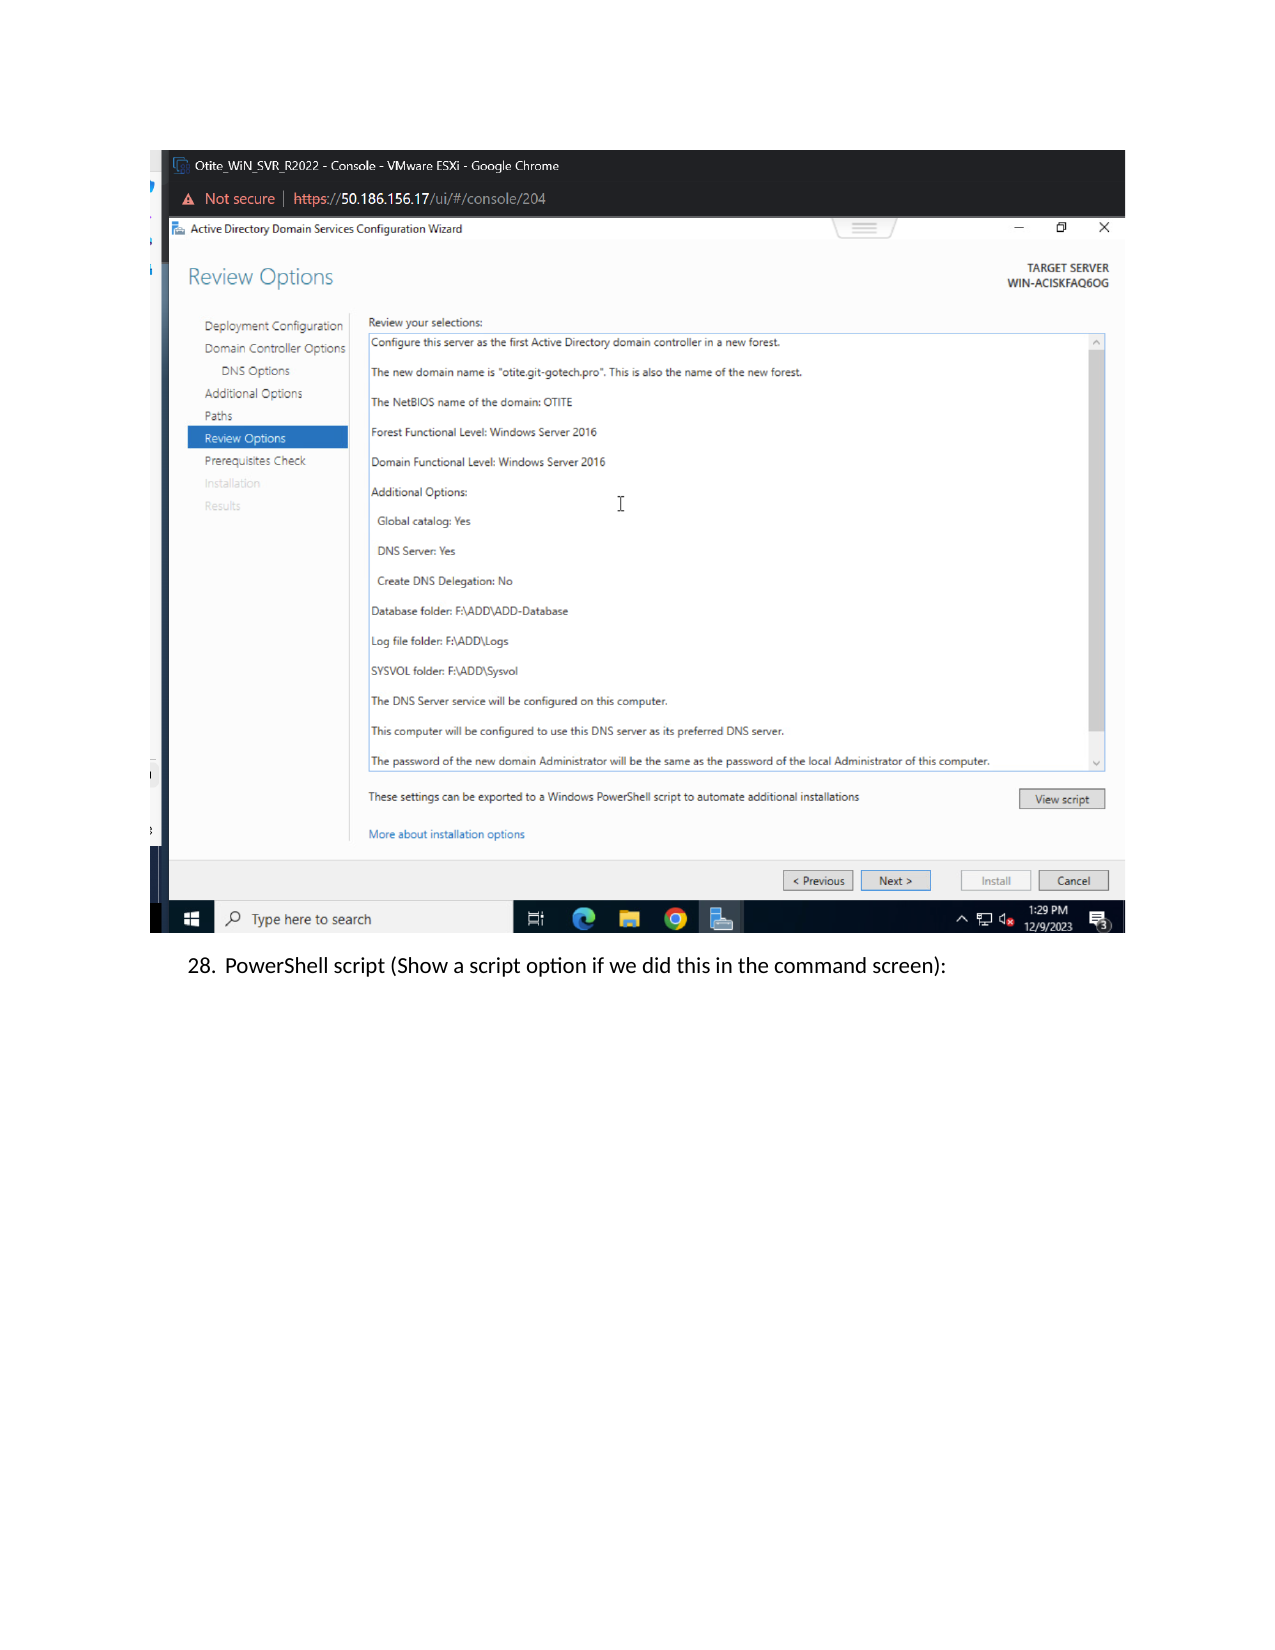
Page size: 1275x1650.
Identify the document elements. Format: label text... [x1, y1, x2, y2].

picture [150, 150, 1125, 933]
list PowerShell script (Show a script option if we did this in the command screen): [187, 951, 1125, 979]
